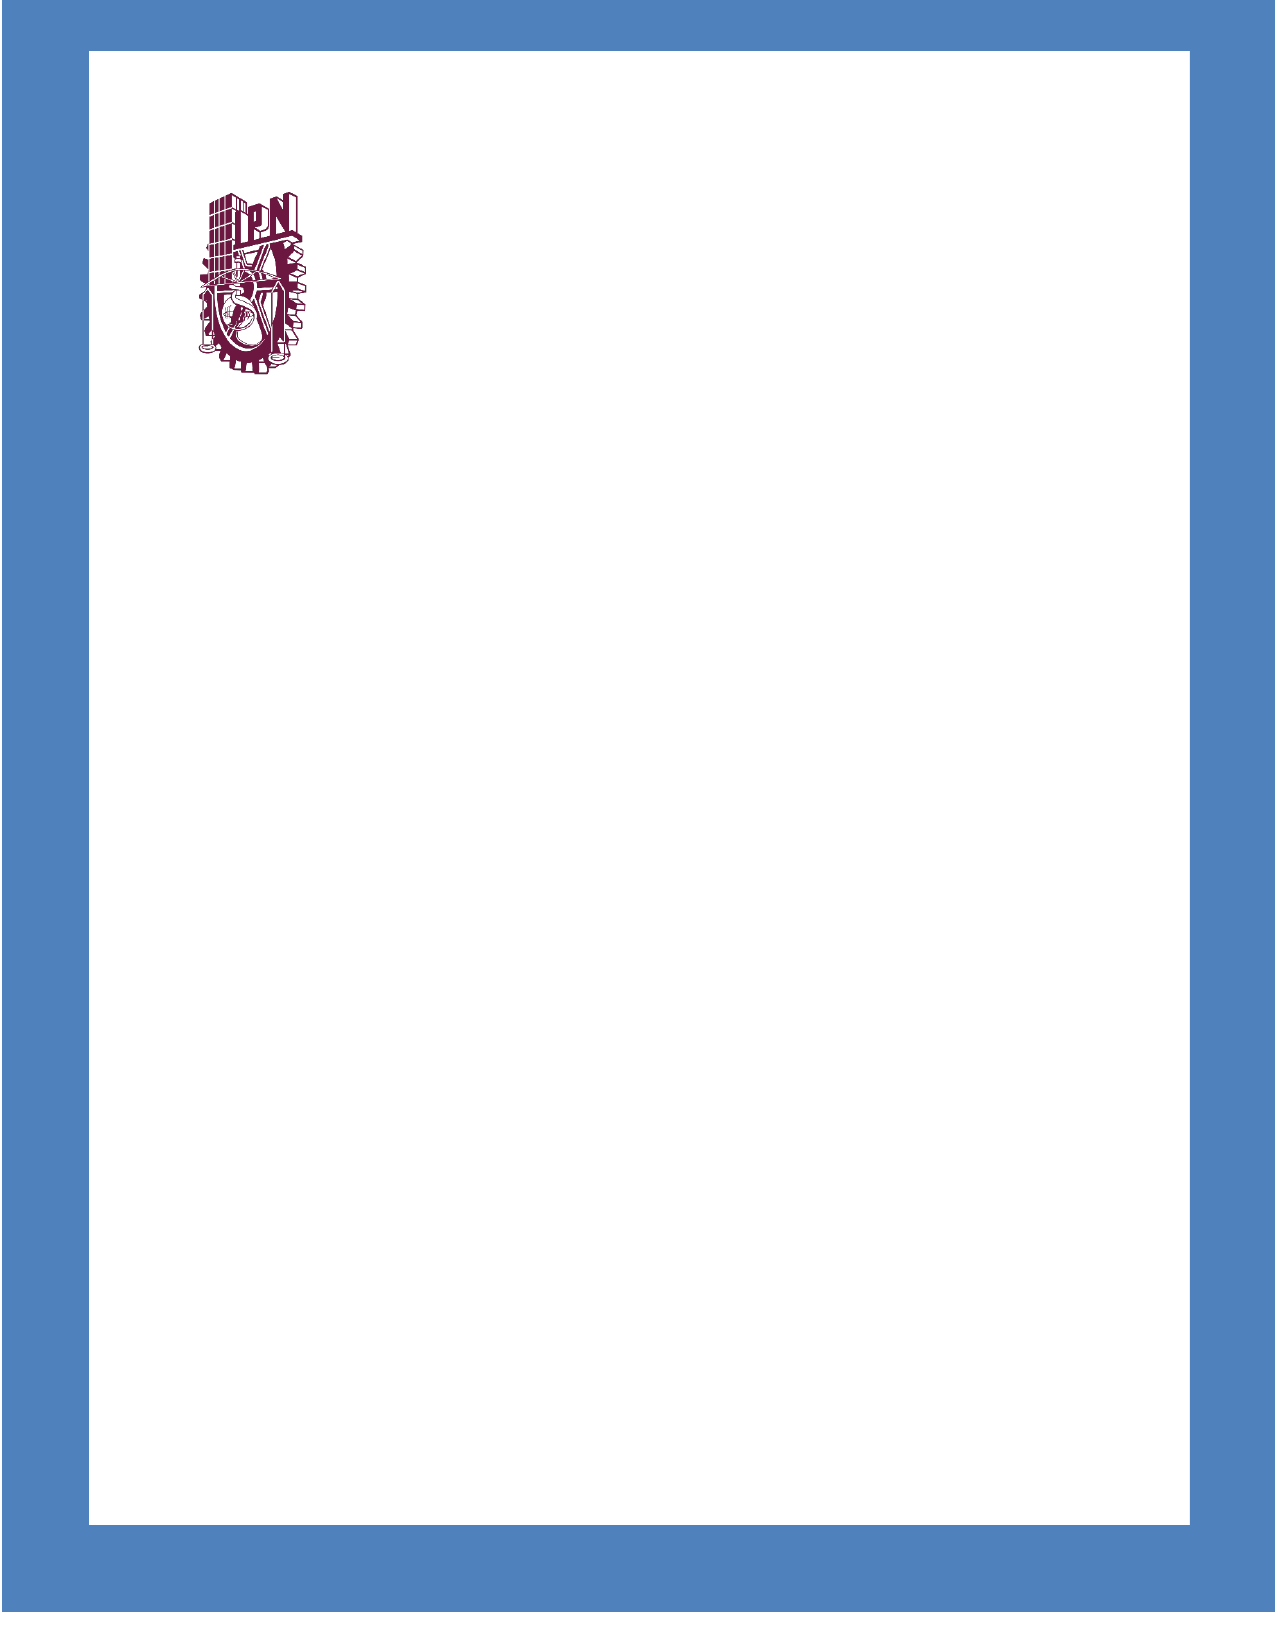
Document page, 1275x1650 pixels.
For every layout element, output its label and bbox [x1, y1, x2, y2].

picture [196, 190, 309, 375]
